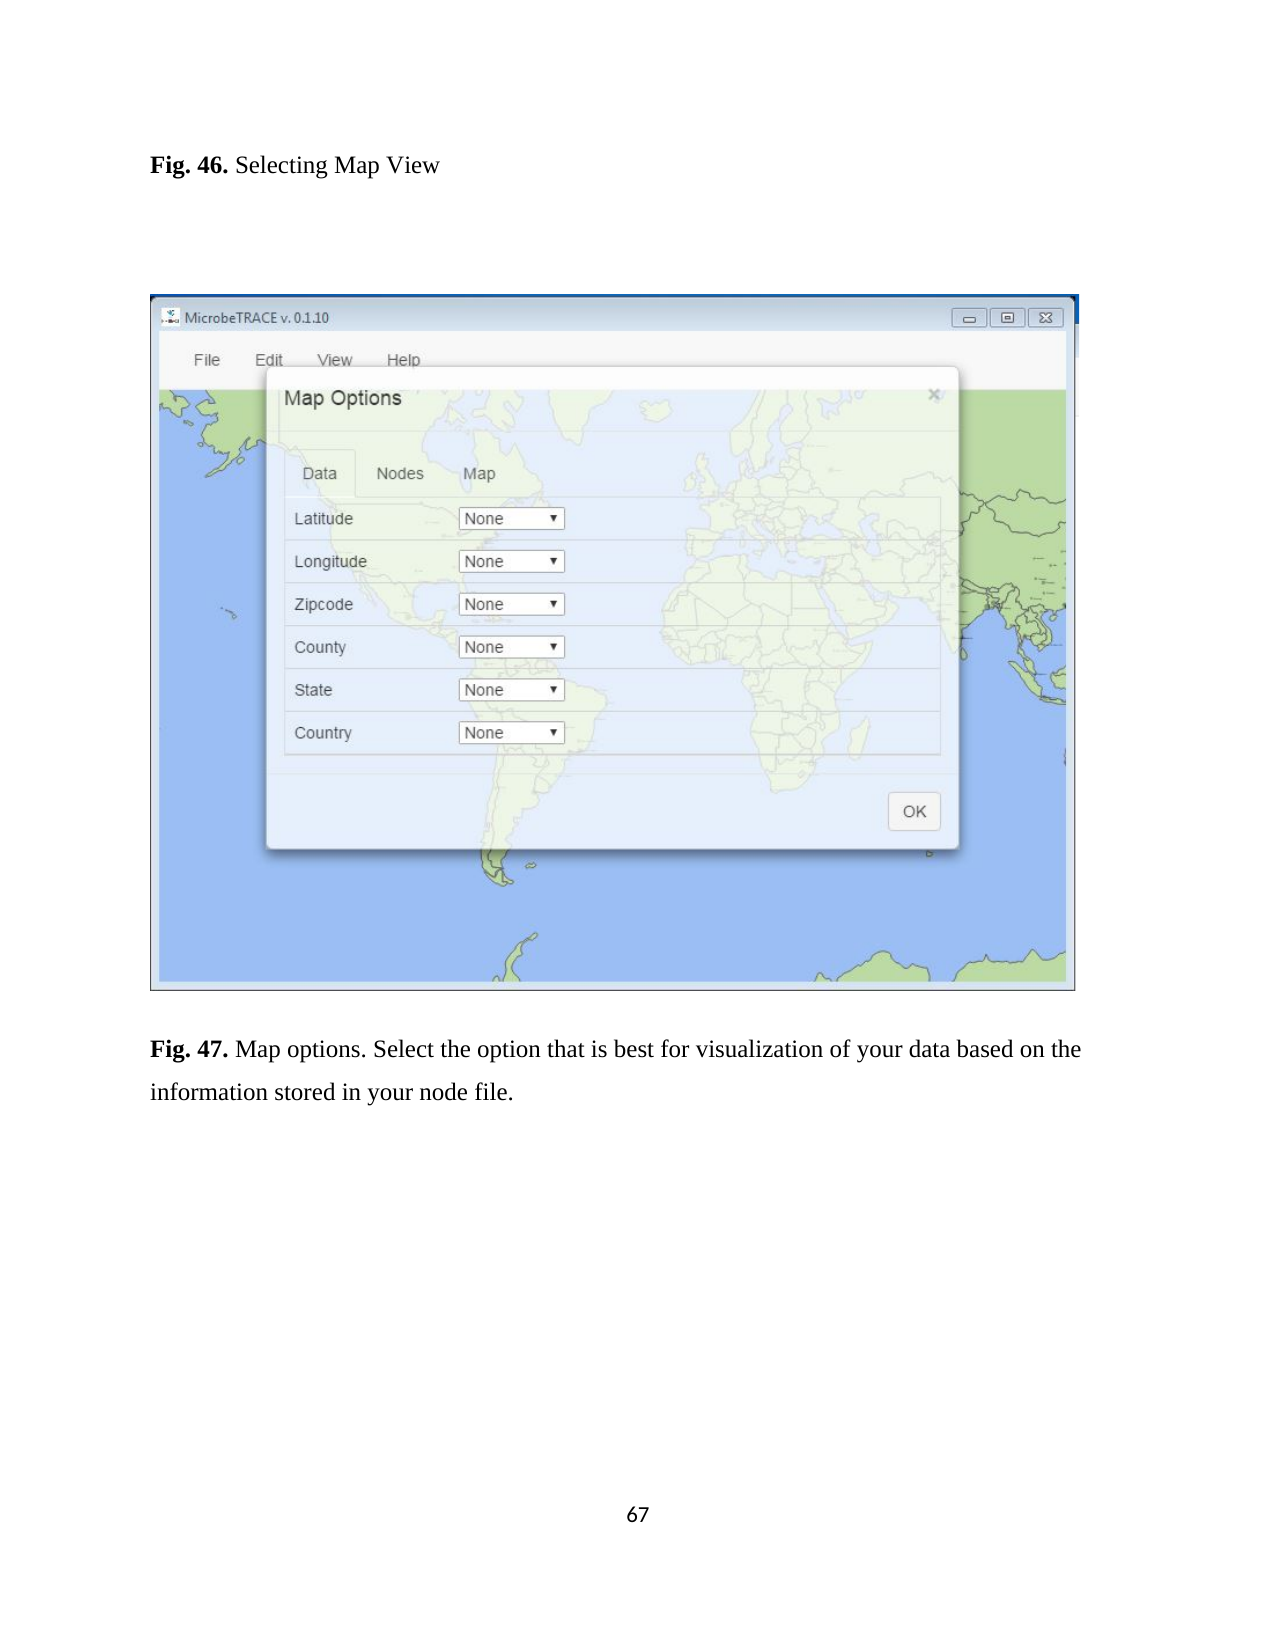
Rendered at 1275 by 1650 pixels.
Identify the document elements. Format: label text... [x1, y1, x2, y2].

picture [150, 294, 1080, 991]
text Fig. 46. Selecting Map View [150, 150, 1125, 179]
text Fig. 47. Map options. Select the option that is best for visualization of your data based on the information stored in your node file. [150, 1034, 1125, 1106]
